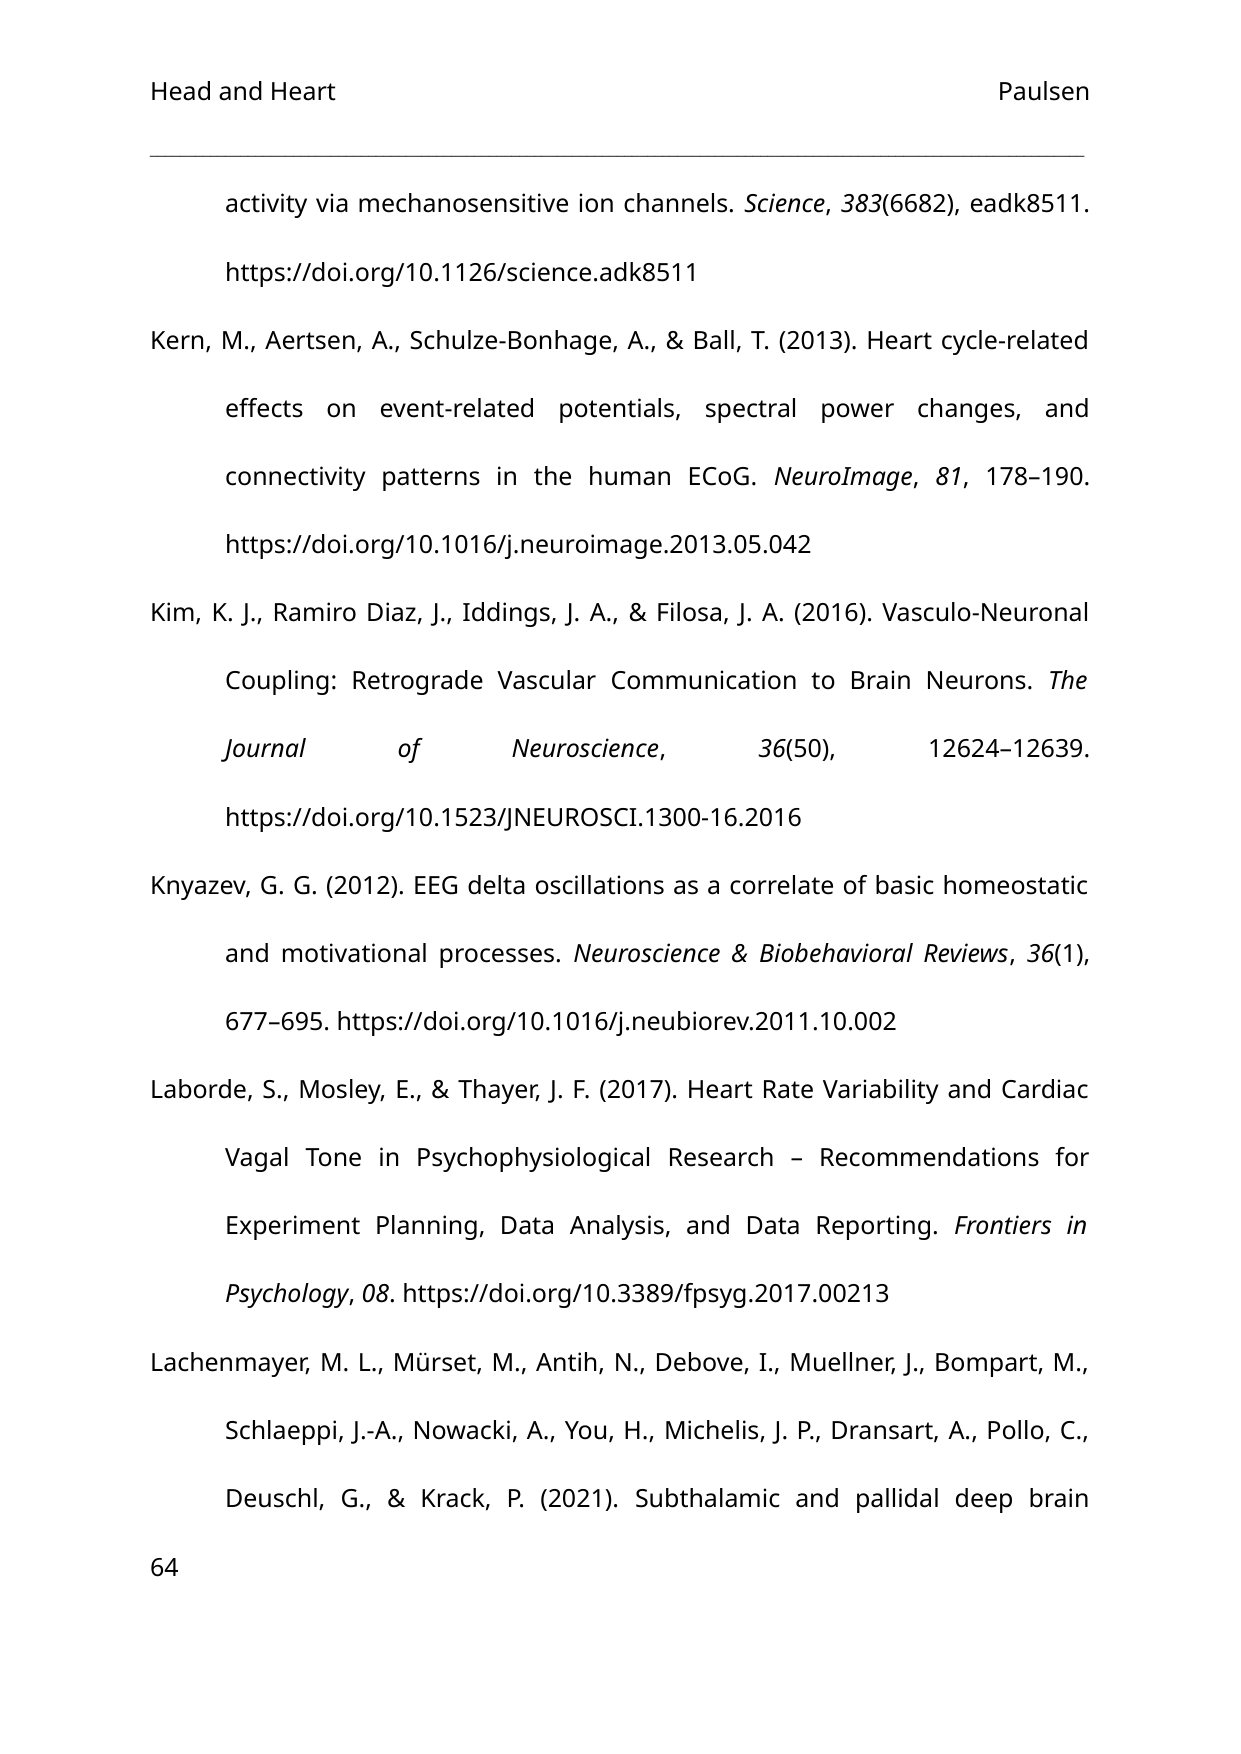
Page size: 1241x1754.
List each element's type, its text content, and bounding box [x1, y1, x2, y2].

text Kern, M., Aertsen, A., Schulze-Bonhage, A., & Ball, T. (2013). Heart cycle-related effects on event-related potentials, spectral power changes, and connectivity patterns in the human ECoG. NeuroImage, 81, 178–190. https://doi.org/10.1016/j.neuroimage.2013.05.042 [150, 322, 1090, 561]
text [150, 1344, 1090, 1514]
text Knyazev, G. G. (2012). EEG delta oscillations as a correlate of basic homeostatic and motivational processes. Neuroscience & Biobehavioral Reviews, 36(1), 677–695. https://doi.org/10.1016/j.neubiorev.2011.10.002 [150, 867, 1090, 1038]
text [150, 186, 1090, 288]
text Kim, K. J., Ramiro Diaz, J., Iddings, J. A., & Filosa, J. A. (2016). Vasculo-Neuronal Coupling: Retrograde Vascular Communication to Brain Neurons. The Journal of Neuroscience, 36(50), 12624–12639. https://doi.org/10.1523/JNEUROSCI.1300-16.2016 [150, 595, 1090, 833]
text Laborde, S., Mosley, E., & Thayer, J. F. (2017). Heart Rate Variability and Cardiac Vagal Tone in Psychophysiological Research – Recommendations for Experiment Planning, Data Analysis, and Data Reporting. Frontiers in Psychology, 08. https://doi.org/10.3389/fpsyg.2017.00213 [150, 1072, 1090, 1310]
